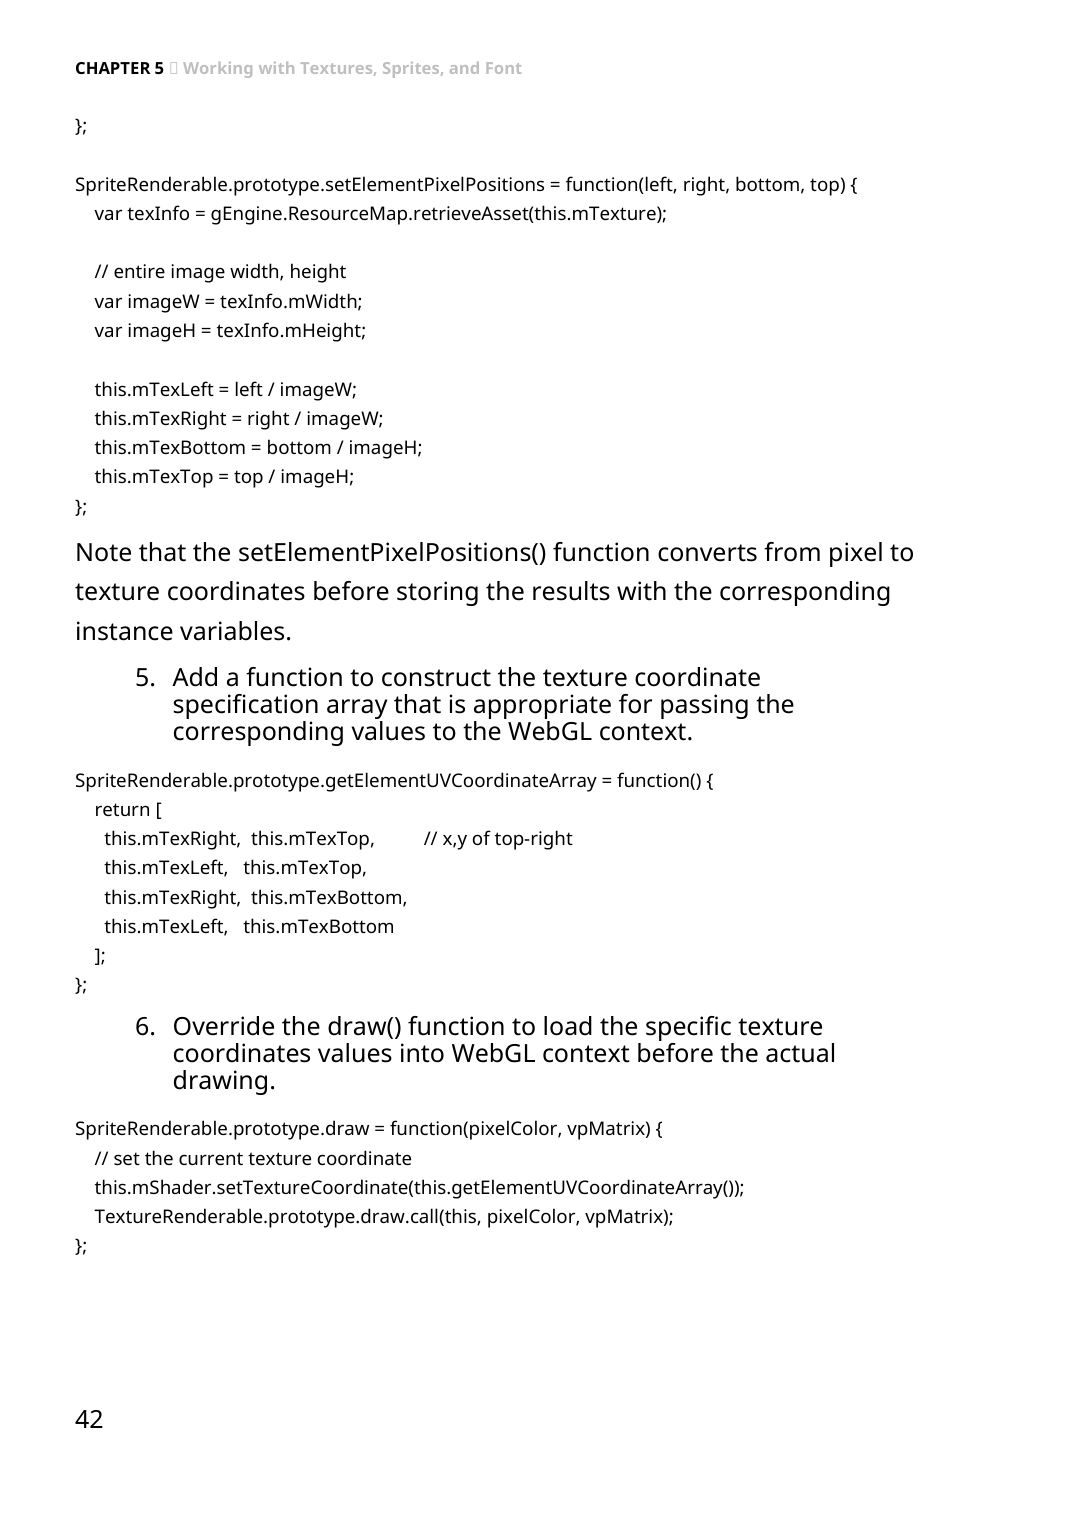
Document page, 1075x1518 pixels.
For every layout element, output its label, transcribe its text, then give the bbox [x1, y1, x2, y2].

list Override the draw() function to load the specific texture coordinates values into WebGL context before the actual drawing. [135, 1013, 872, 1095]
text var texInfo = gEngine.ResourceMap.retrieveAsset(this.mTexture); [75, 200, 962, 226]
text var imageH = texInfo.mHeight; [75, 317, 962, 343]
text }; [75, 112, 962, 138]
text SpriteRenderable.prototype.setElementPixelPositions = function(left, right, bottom, top) { [75, 171, 962, 197]
text }; [75, 972, 962, 997]
text this.mShader.setTextureCoordinate(this.getElementUVCoordinateArray()); [75, 1174, 962, 1200]
text this.mTexRight, this.mTexBottom, [75, 884, 962, 909]
text }; [75, 493, 962, 518]
text this.mTexTop = top / imageH; [75, 464, 962, 489]
text var imageW = texInfo.mWidth; [75, 288, 962, 314]
text return [ [75, 796, 962, 822]
text TextureRenderable.prototype.draw.call(this, pixelColor, vpMatrix); [75, 1203, 962, 1229]
text // set the current texture coordinate [75, 1145, 962, 1170]
text this.mTexBottom = bottom / imageH; [75, 434, 962, 460]
text this.mTexLeft, this.mTexBottom [75, 913, 962, 939]
text ]; [75, 942, 962, 968]
list Add a function to construct the texture coordinate specification array that is appropriate for passing the corresponding values to the WebGL context. [135, 665, 872, 746]
text SpriteRenderable.prototype.draw = function(pixelColor, vpMatrix) { [75, 1116, 962, 1141]
text SpriteRenderable.prototype.getElementUVCoordinateArray = function() { [75, 767, 962, 792]
text this.mTexRight = right / imageW; [75, 405, 962, 431]
text this.mTexLeft, this.mTexTop, [75, 855, 962, 880]
text }; [75, 1233, 962, 1258]
text Note that the setElementPixelPositions() function converts from pixel to texture coordinates before storing the results with the corresponding instance variables. [75, 535, 962, 647]
text // entire image width, height [75, 259, 962, 284]
text this.mTexRight, this.mTexTop, // x,y of top-right [75, 825, 962, 851]
text this.mTexLeft = left / imageW; [75, 376, 962, 401]
